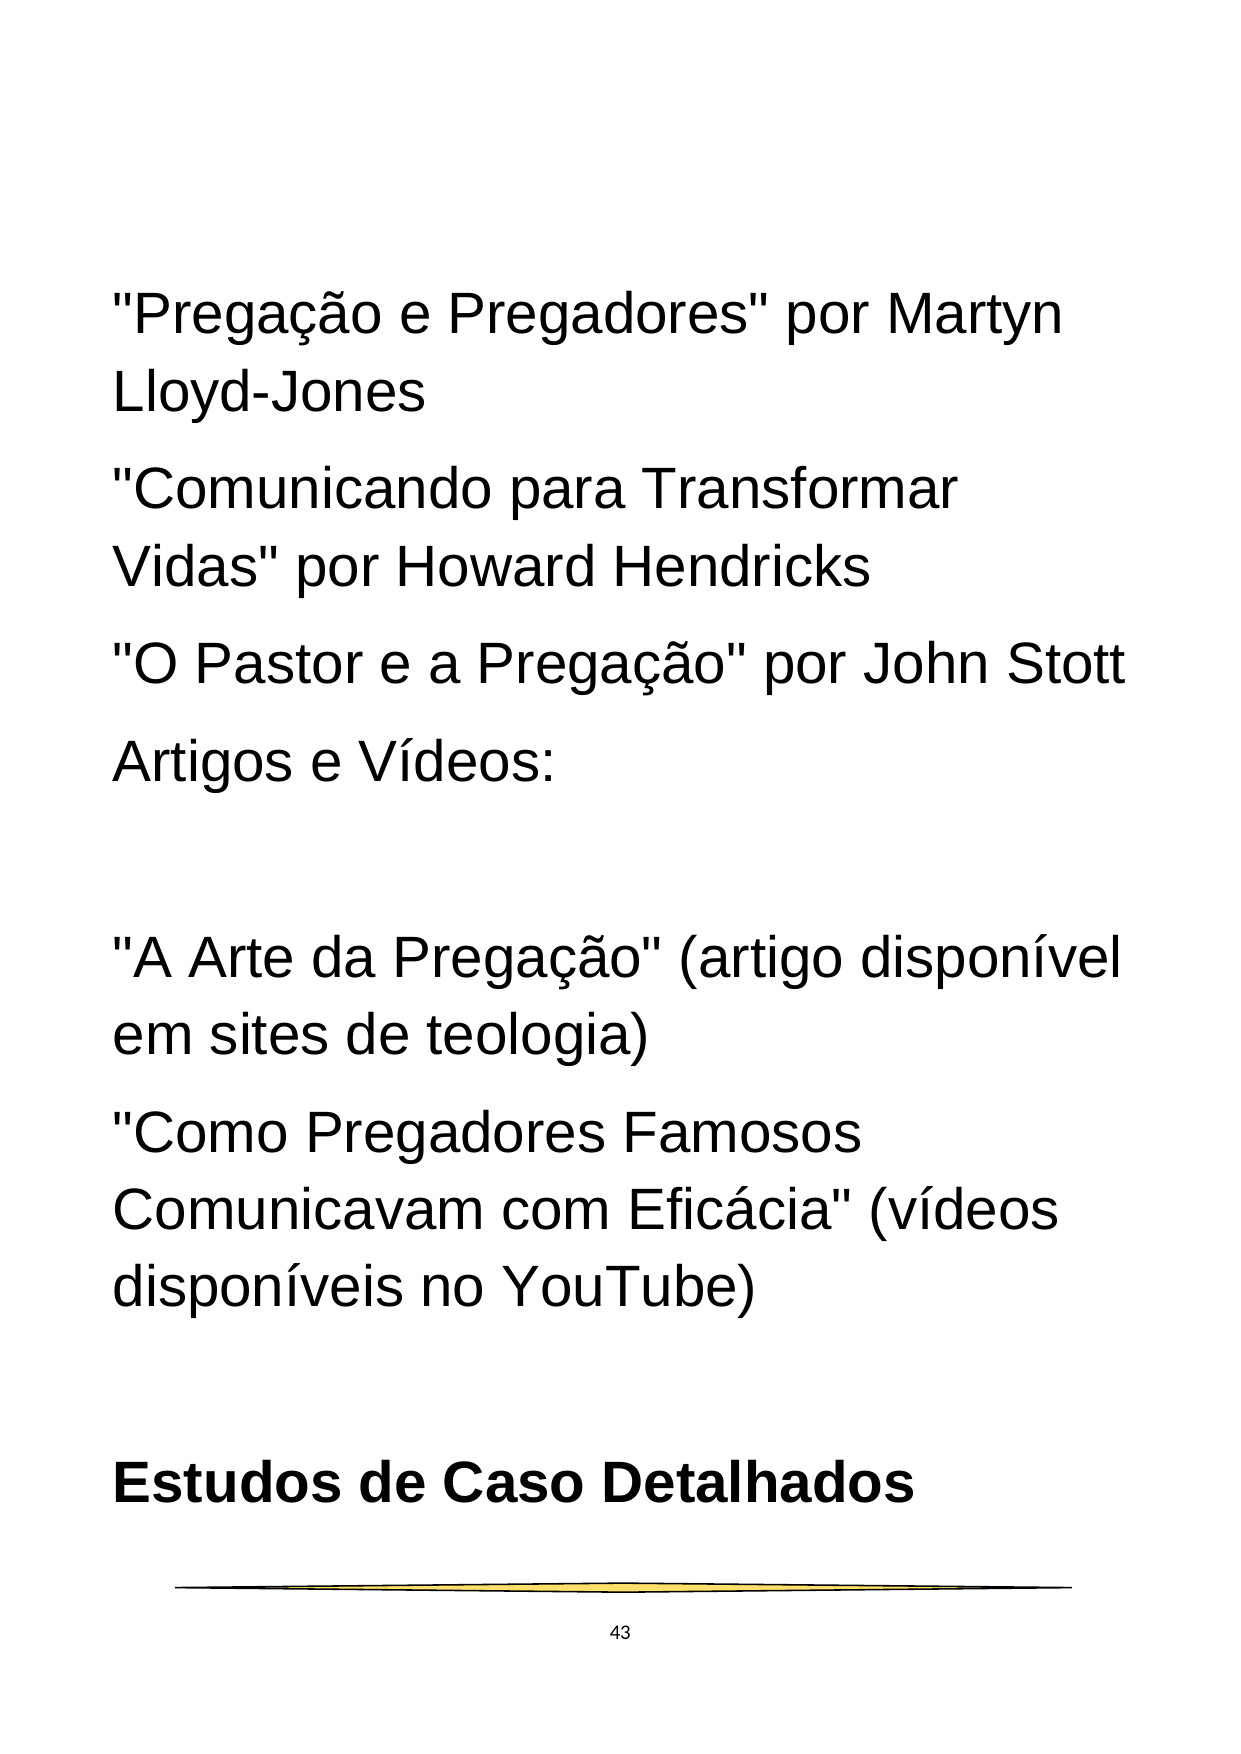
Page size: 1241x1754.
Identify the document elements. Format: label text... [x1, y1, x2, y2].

text "O Pastor e a Pregação" por John Stott [112, 629, 1128, 696]
text Estudos de Caso Detalhados [112, 1448, 1128, 1515]
text "Pregação e Pregadores" por Martyn Lloyd-Jones [112, 279, 1128, 423]
text "A Arte da Pregação" (artigo disponível em sites de teologia) [112, 923, 1128, 1067]
text Artigos e Vídeos: [112, 727, 1128, 794]
text "Como Pregadores Famosos Comunicavam com Eficácia" (vídeos disponíveis no YouTube) [112, 1098, 1128, 1319]
text "Comunicando para Transformar Vidas" por Howard Hendricks [112, 454, 1128, 598]
